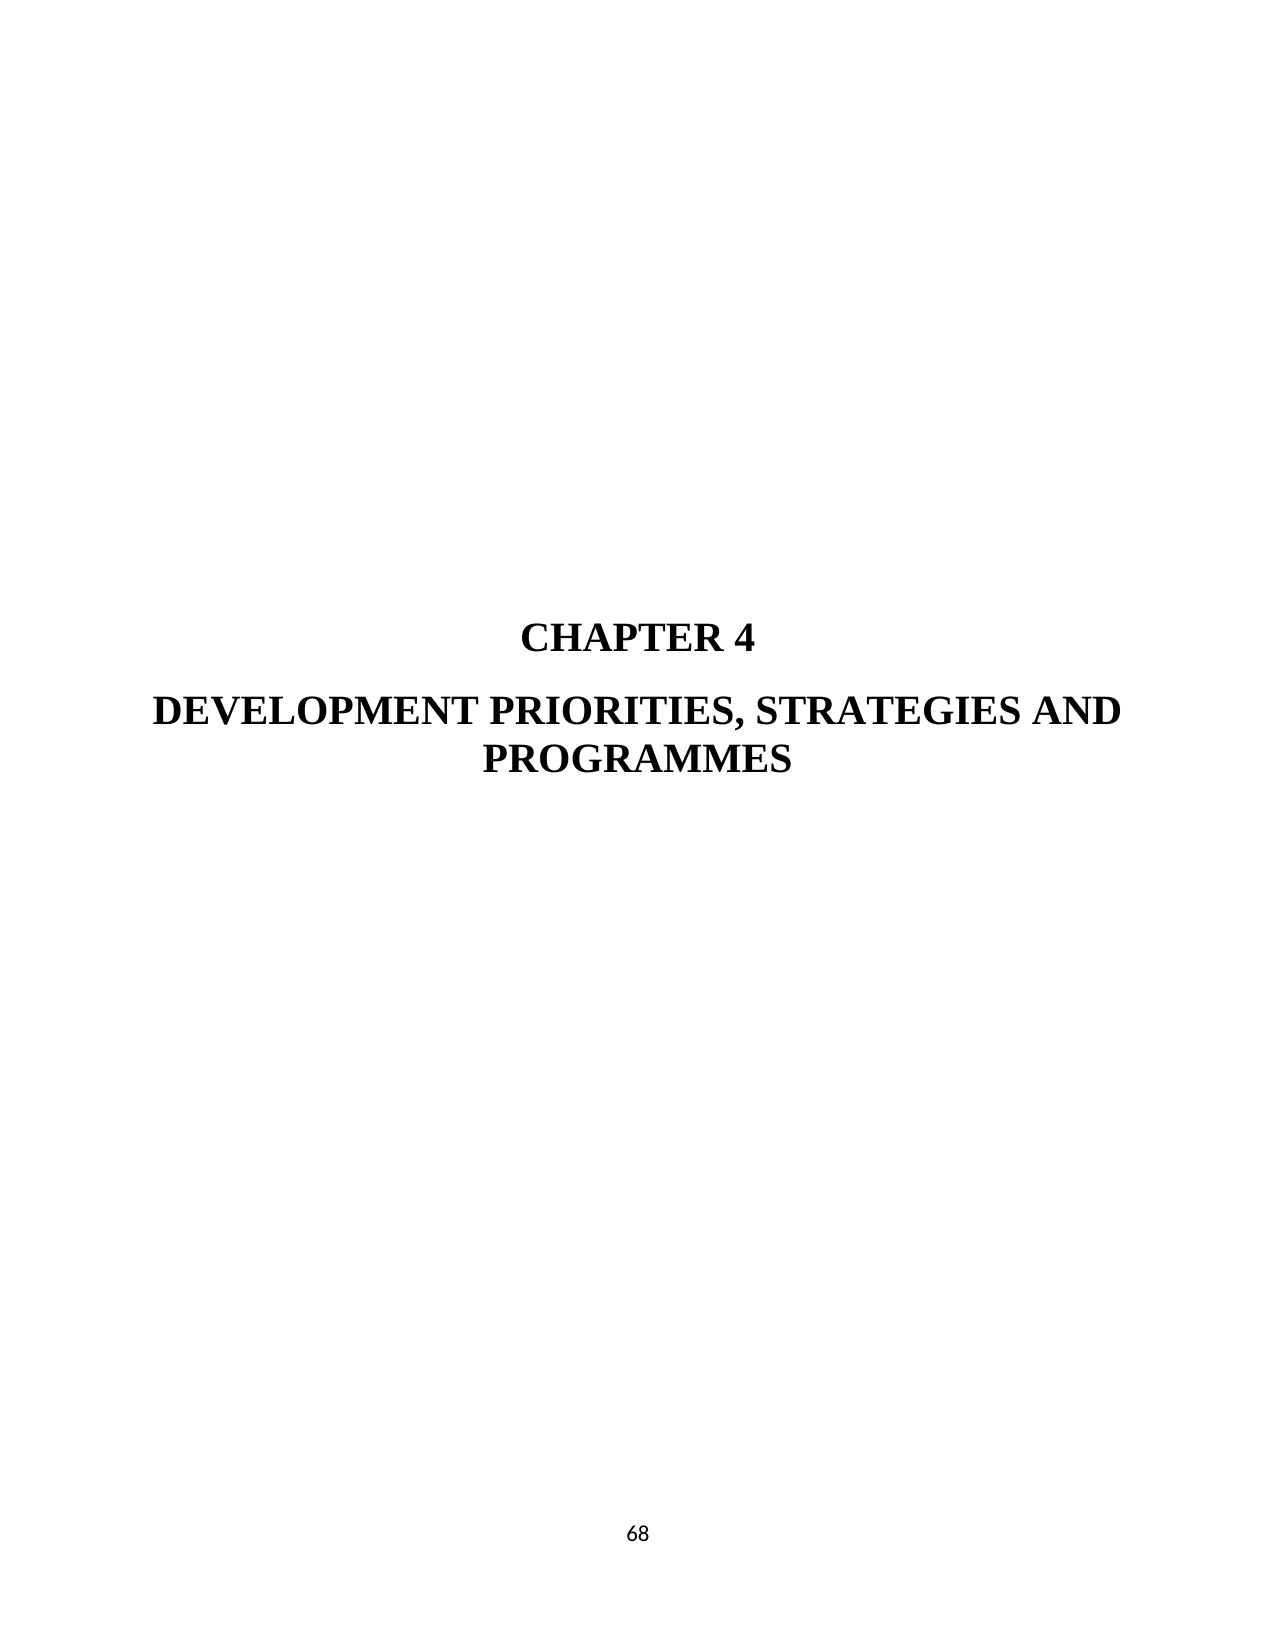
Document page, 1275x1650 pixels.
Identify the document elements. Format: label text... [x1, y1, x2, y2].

subtitle CHAPTER 4 [150, 613, 1125, 661]
subtitle DEVELOPMENT PRIORITIES, STRATEGIES AND PROGRAMMES [150, 686, 1125, 782]
